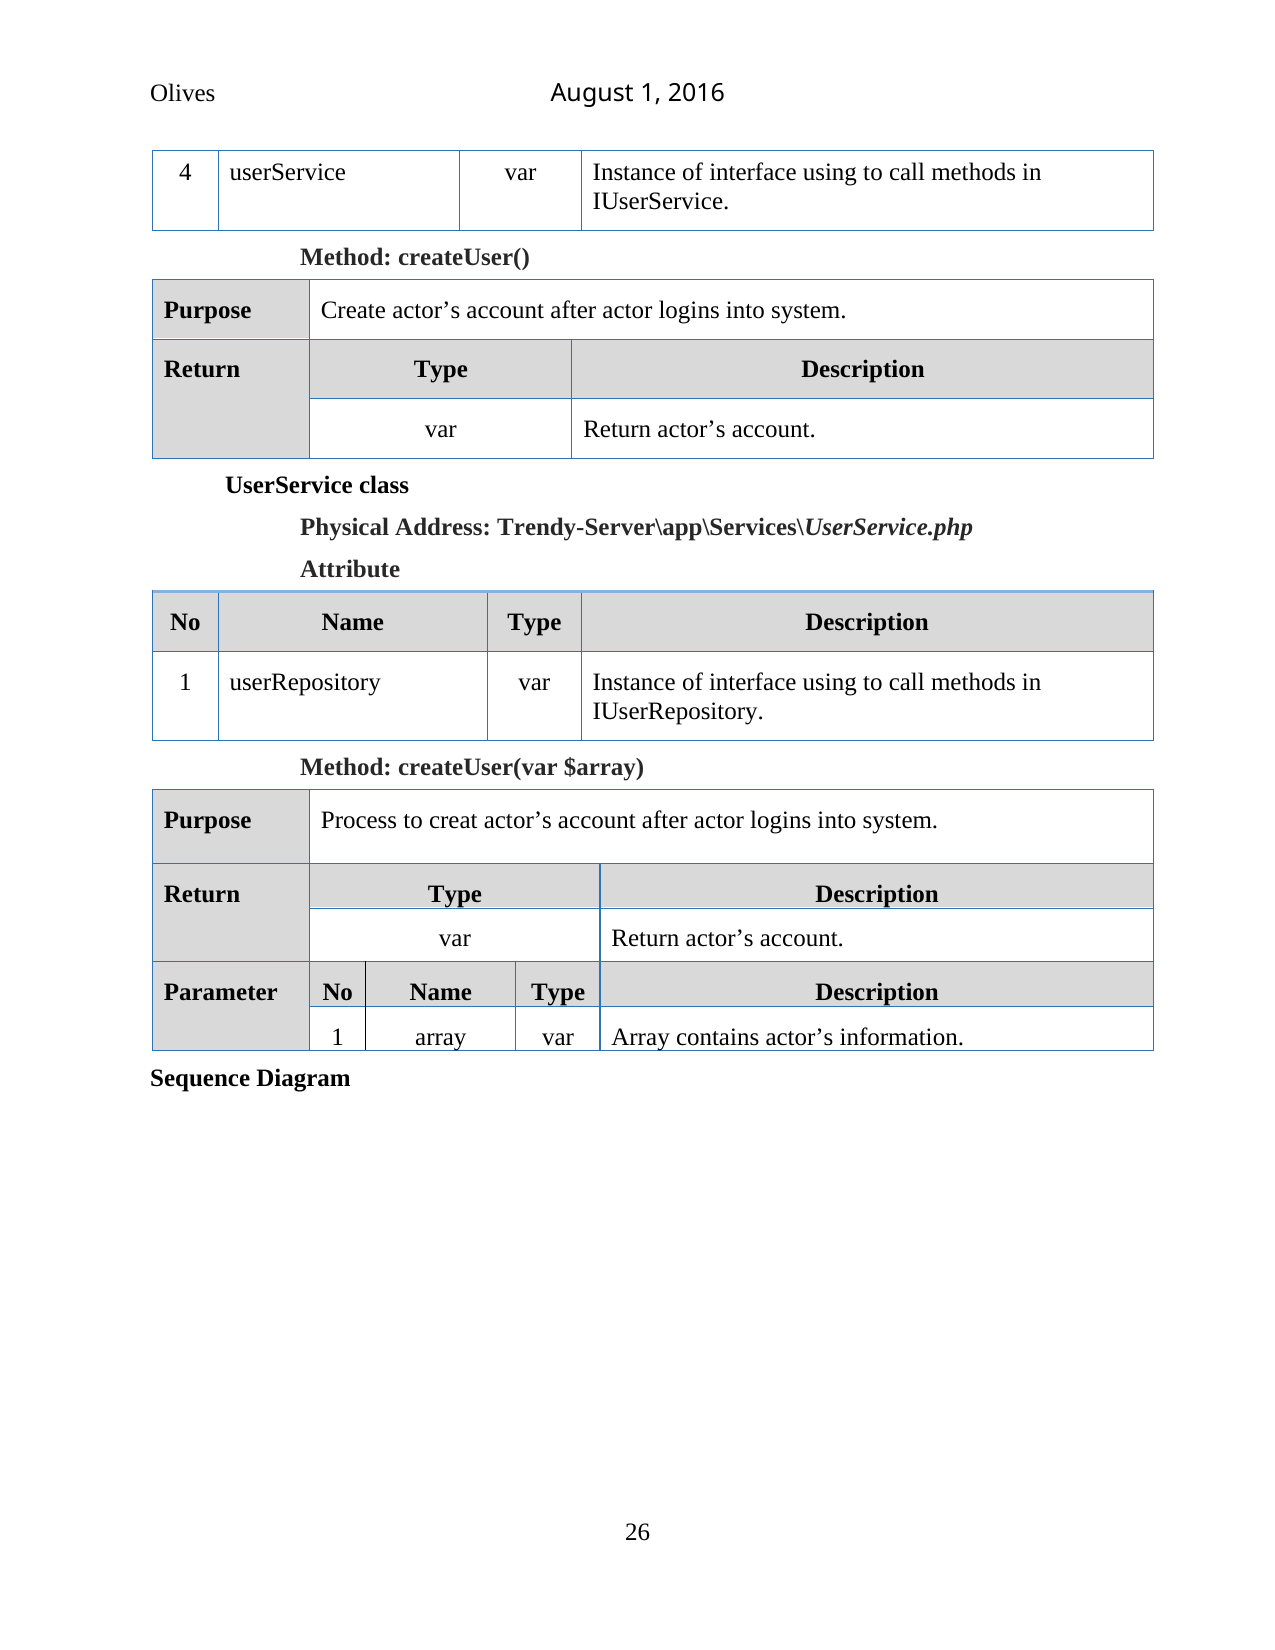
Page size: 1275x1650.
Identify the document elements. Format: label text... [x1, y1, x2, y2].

table_header Purpose [153, 790, 309, 863]
table_cell userRepository [219, 652, 487, 740]
table_header Name [219, 593, 487, 651]
table_cell var [460, 151, 581, 230]
table_cell Parameter [153, 962, 309, 1050]
table_cell var [310, 909, 599, 961]
table_cell var [516, 1007, 599, 1050]
table_cell Return actor’s account. [572, 399, 1153, 458]
table_cell No [310, 962, 365, 1006]
table_header Description [582, 593, 1153, 651]
table_cell 1 [153, 652, 218, 740]
table_cell Return [153, 864, 309, 961]
table_cell Description [601, 962, 1153, 1006]
table_cell array [366, 1007, 515, 1050]
table_cell Type [516, 962, 599, 1006]
subtitle UserService class [225, 465, 1125, 501]
table_header Type [488, 593, 581, 651]
table_header Create actor’s account after actor logins into system. [310, 280, 1153, 338]
table_header No [153, 593, 218, 651]
table_cell 1 [310, 1007, 365, 1050]
table_cell Return actor’s account. [601, 909, 1153, 961]
subtitle Method: createUser() [300, 237, 1125, 272]
table_cell Return [153, 340, 309, 458]
subtitle Attribute [300, 549, 1125, 584]
table_cell Instance of interface using to call methods in IUserService. [582, 151, 1153, 230]
subtitle Sequence Diagram [150, 1058, 1125, 1093]
table_cell Description [601, 864, 1153, 907]
table_cell Description [572, 340, 1153, 398]
table_header Purpose [153, 280, 309, 338]
subtitle Physical Address: Trendy-Server\app\Services\UserService.php [300, 507, 1125, 542]
table_cell var [488, 652, 581, 740]
table_cell Array contains actor’s information. [601, 1007, 1153, 1050]
table_header Process to creat actor’s account after actor logins into system. [310, 790, 1153, 863]
table_cell 4 [153, 151, 218, 230]
table_cell var [310, 399, 571, 458]
table_cell Instance of interface using to call methods in IUserRepository. [582, 652, 1153, 740]
table_cell Name [366, 962, 515, 1006]
table_cell Type [310, 340, 571, 398]
table_cell Type [310, 864, 599, 907]
table_cell userService [219, 151, 459, 230]
subtitle Method: createUser(var $array) [300, 747, 1125, 782]
